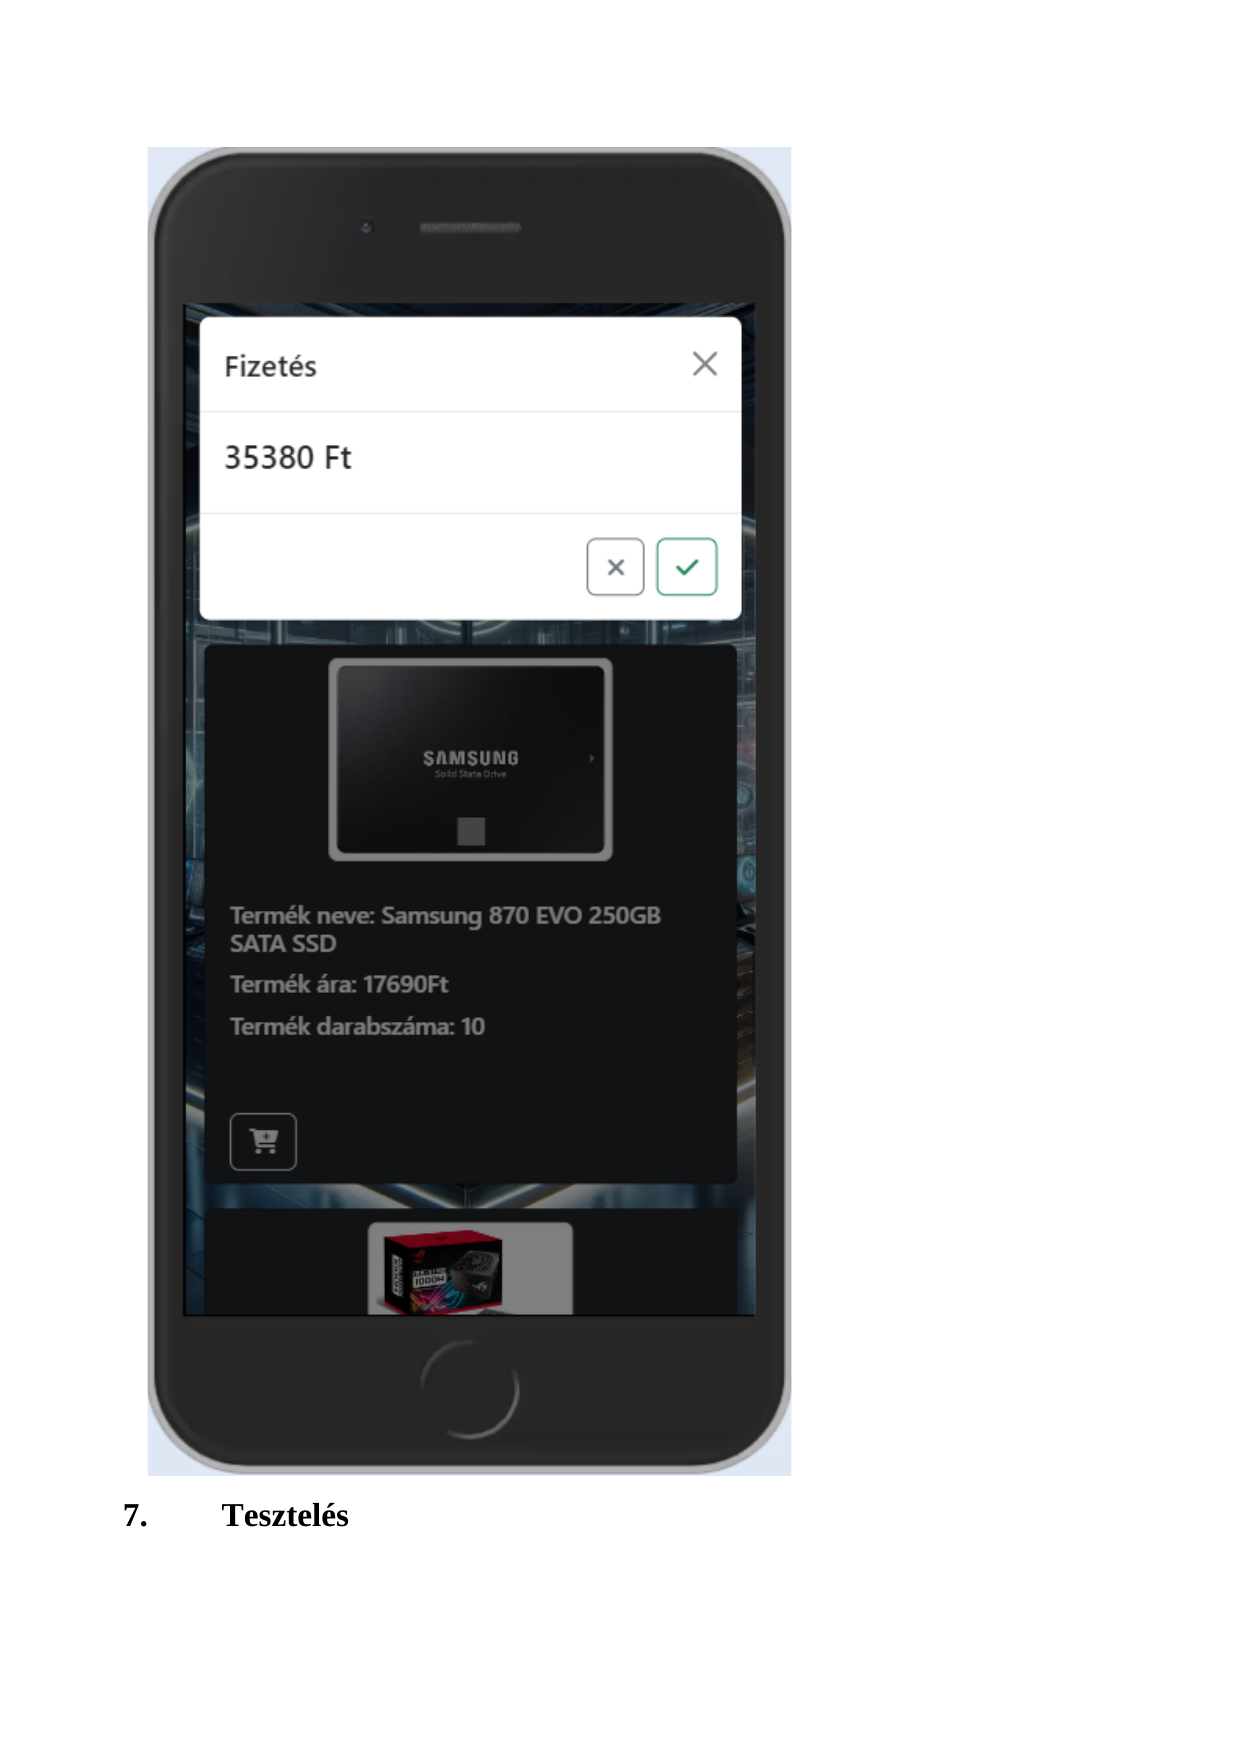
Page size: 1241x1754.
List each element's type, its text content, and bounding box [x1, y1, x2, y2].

text Tesztelés [148, 1495, 1093, 1533]
picture [147, 147, 792, 1476]
